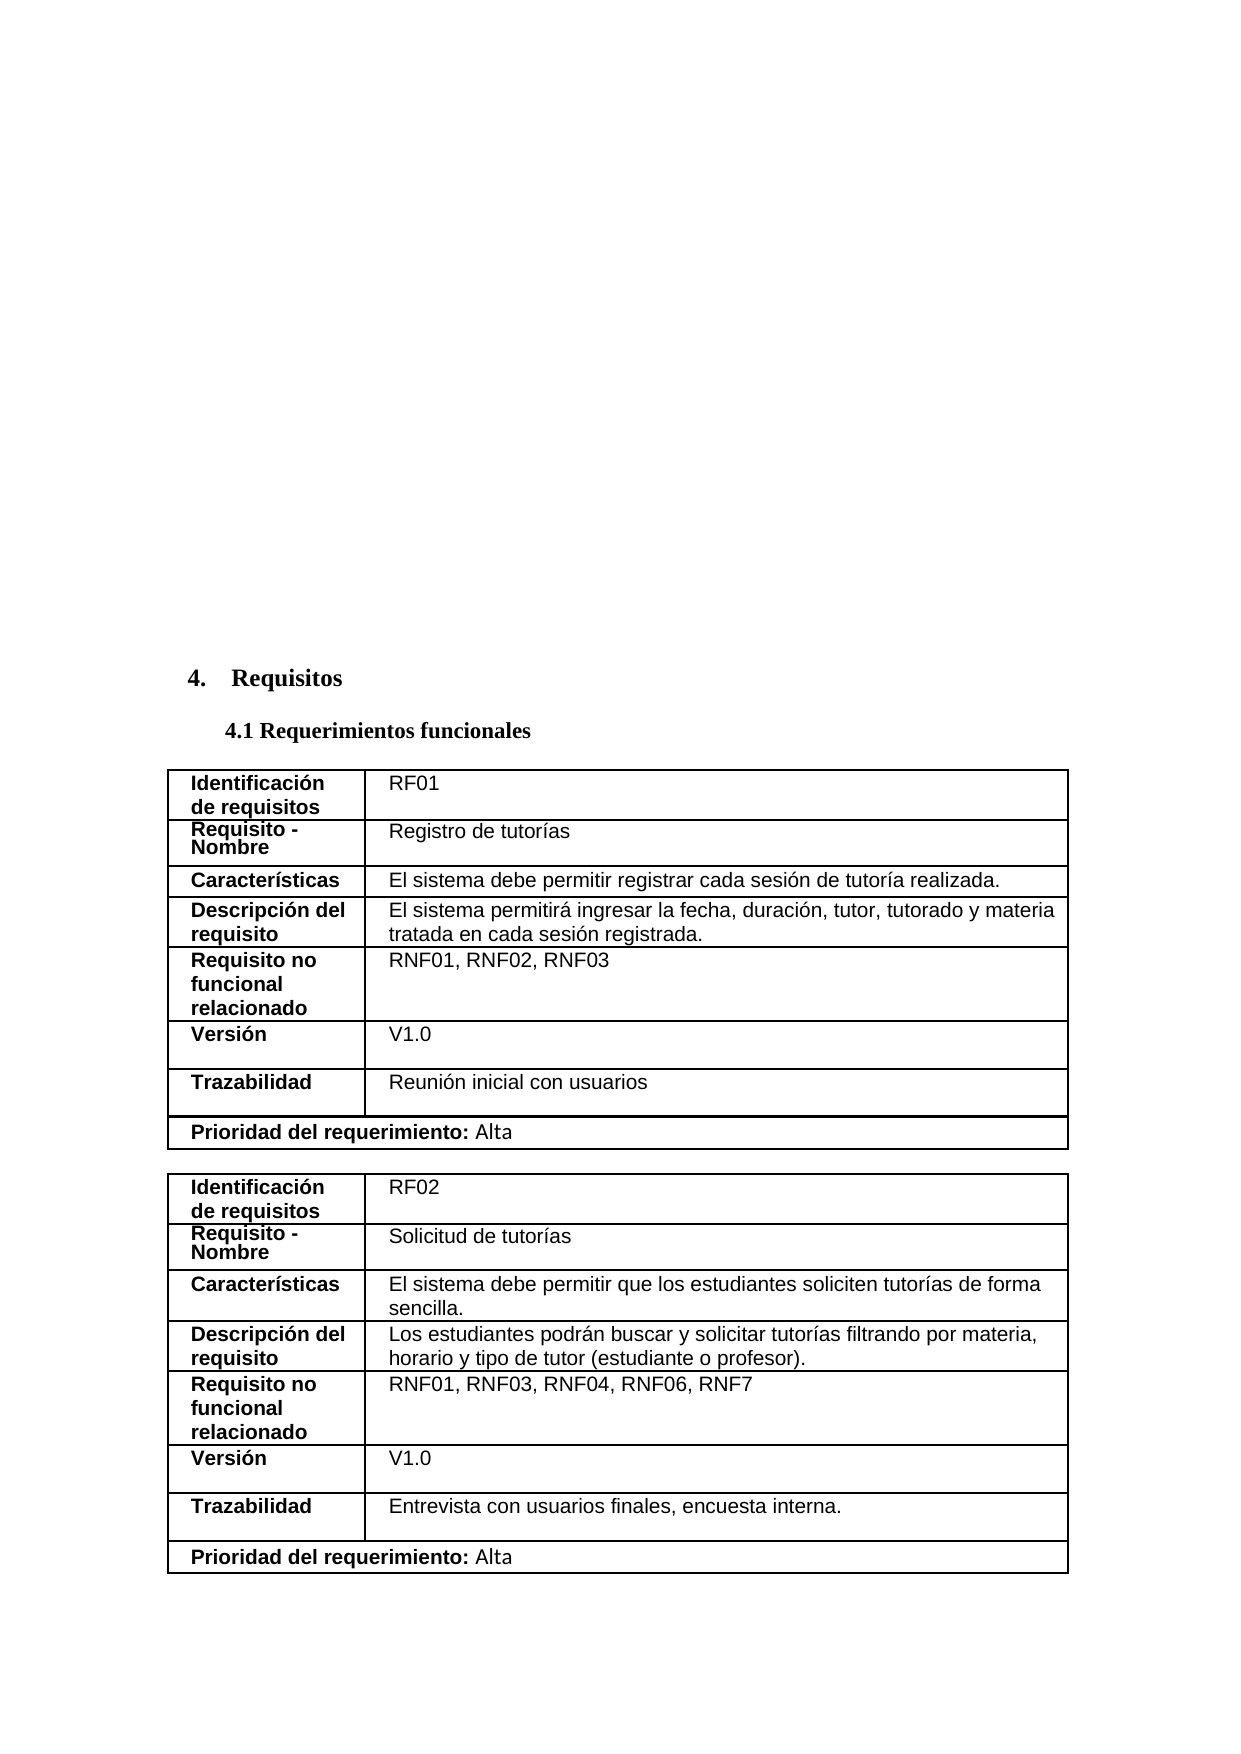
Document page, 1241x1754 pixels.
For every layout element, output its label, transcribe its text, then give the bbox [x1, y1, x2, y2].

table_cell Características [169, 1271, 364, 1320]
table_header Identificación de requisitos [169, 771, 364, 819]
table_header RF01 [366, 771, 1067, 819]
table_cell Requisito no funcional relacionado [169, 1372, 364, 1444]
table_cell Versión [169, 1446, 364, 1492]
table_cell Trazabilidad [169, 1494, 364, 1540]
table_cell Características [169, 867, 364, 896]
table_cell Requisito no funcional relacionado [169, 948, 364, 1019]
table_cell Registro de tutorías [366, 821, 1067, 864]
table_cell Requisito - Nombre [169, 1225, 364, 1269]
table_cell Prioridad del requerimiento: Alta [169, 1118, 1067, 1148]
table_cell RNF01, RNF02, RNF03 [366, 948, 1067, 1019]
table_cell Los estudiantes podrán buscar y solicitar tutorías filtrando por materia, horario y tipo de tutor (estudiante o profesor). [366, 1322, 1067, 1370]
table_cell Descripción del requisito [169, 898, 364, 946]
table_header Identificación de requisitos [169, 1175, 364, 1223]
table_cell V1.0 [366, 1022, 1067, 1067]
table_cell Prioridad del requerimiento: Alta [169, 1542, 1067, 1572]
list Requisitos [187, 663, 1090, 692]
table_cell Trazabilidad [169, 1070, 364, 1115]
table_cell V1.0 [366, 1446, 1067, 1492]
table_header RF02 [366, 1175, 1067, 1223]
table_cell Entrevista con usuarios finales, encuesta interna. [366, 1494, 1067, 1540]
table_cell El sistema debe permitir registrar cada sesión de tutoría realizada. [366, 867, 1067, 896]
table_cell Versión [169, 1022, 364, 1067]
table_cell El sistema debe permitir que los estudiantes soliciten tutorías de forma sencilla. [366, 1271, 1067, 1320]
table_cell RNF01, RNF03, RNF04, RNF06, RNF7 [366, 1372, 1067, 1444]
table_cell Solicitud de tutorías [366, 1225, 1067, 1269]
text 4.1 Requerimientos funcionales [225, 717, 1090, 744]
table_cell Reunión inicial con usuarios [366, 1070, 1067, 1115]
table_cell Requisito - Nombre [169, 821, 364, 864]
table_cell El sistema permitirá ingresar la fecha, duración, tutor, tutorado y materia tratada en cada sesión registrada. [366, 898, 1067, 946]
table_cell Descripción del requisito [169, 1322, 364, 1370]
